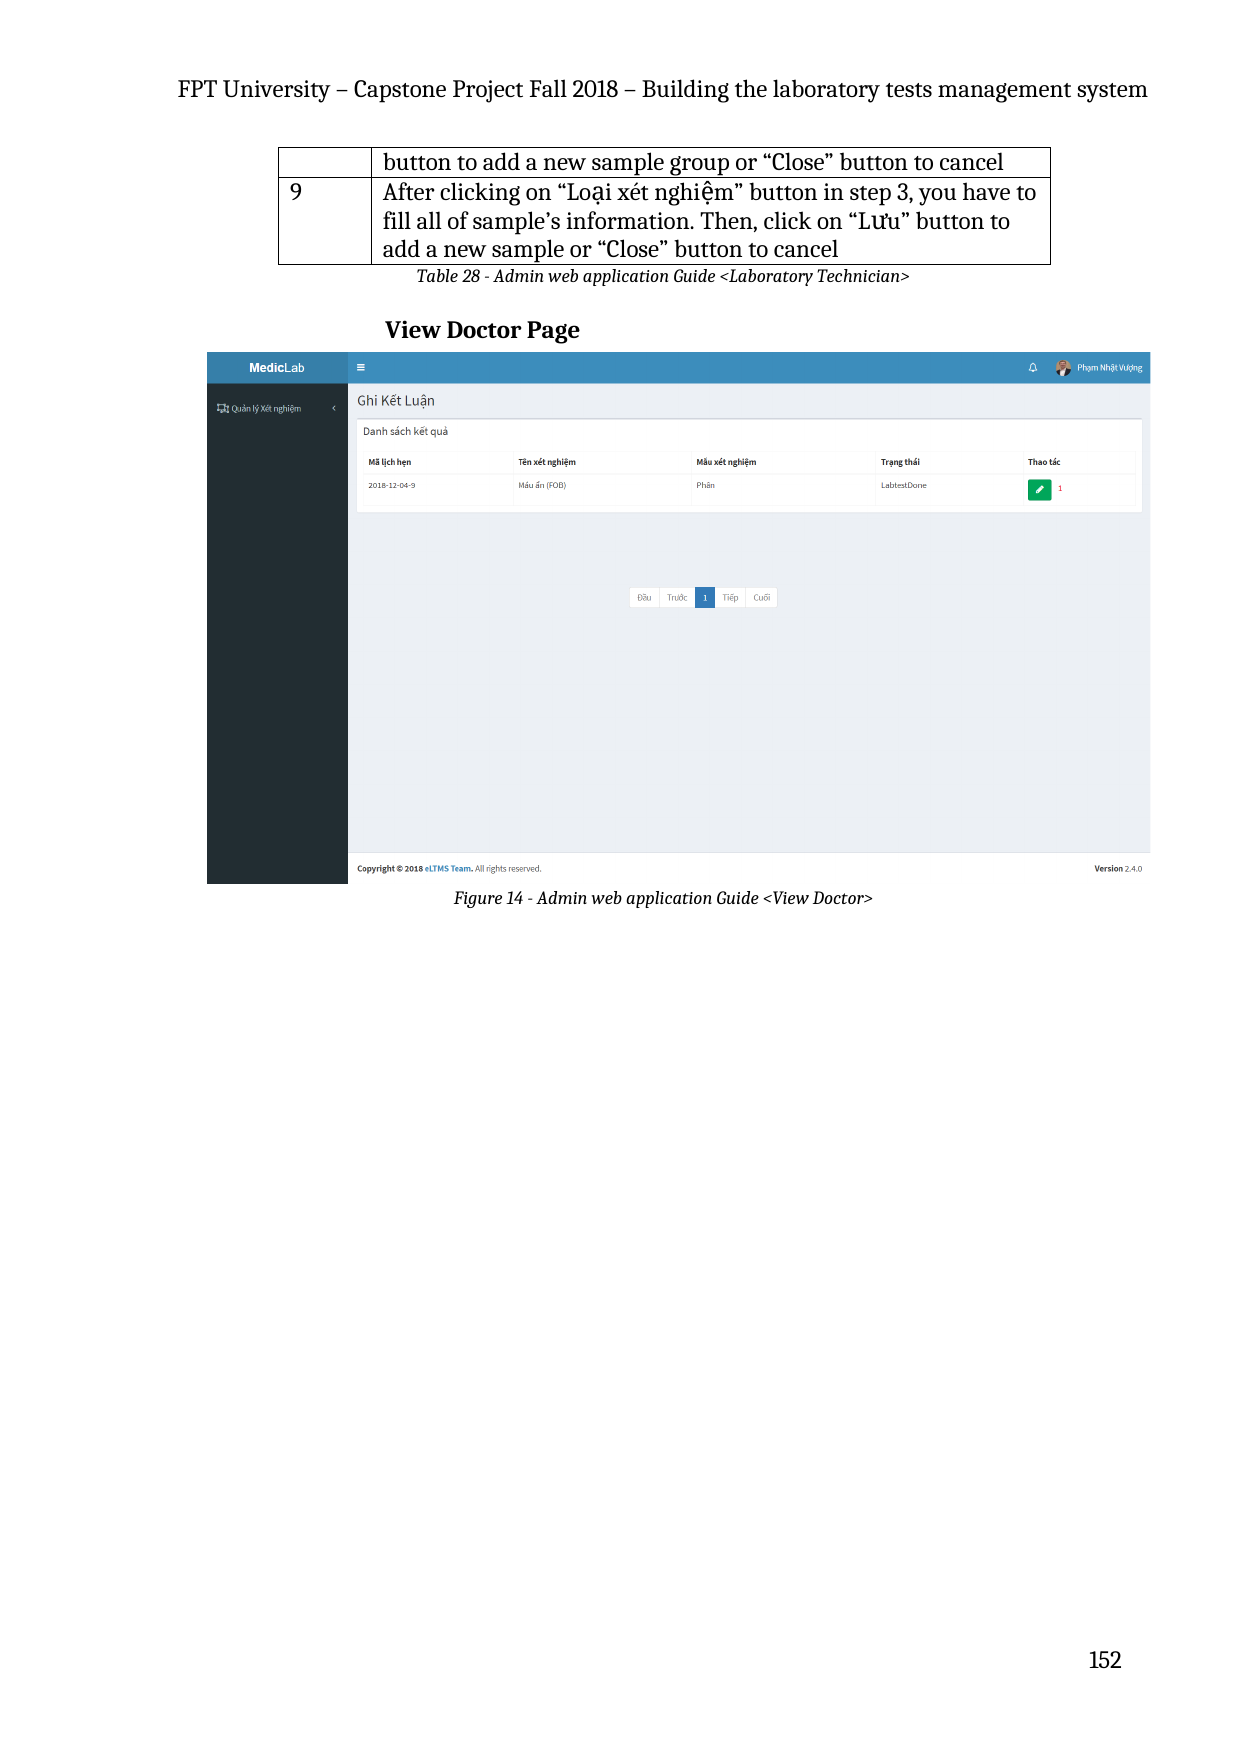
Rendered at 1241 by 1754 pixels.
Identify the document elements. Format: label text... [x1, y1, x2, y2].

text Table 28 - Admin web application Guide <Laboratory Technician> [207, 265, 1122, 287]
text Figure 14 - Admin web application Guide <View Doctor> [207, 888, 1122, 909]
picture [207, 352, 1151, 884]
list View Doctor Page [385, 316, 1114, 344]
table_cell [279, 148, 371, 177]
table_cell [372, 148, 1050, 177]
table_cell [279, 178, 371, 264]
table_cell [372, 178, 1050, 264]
